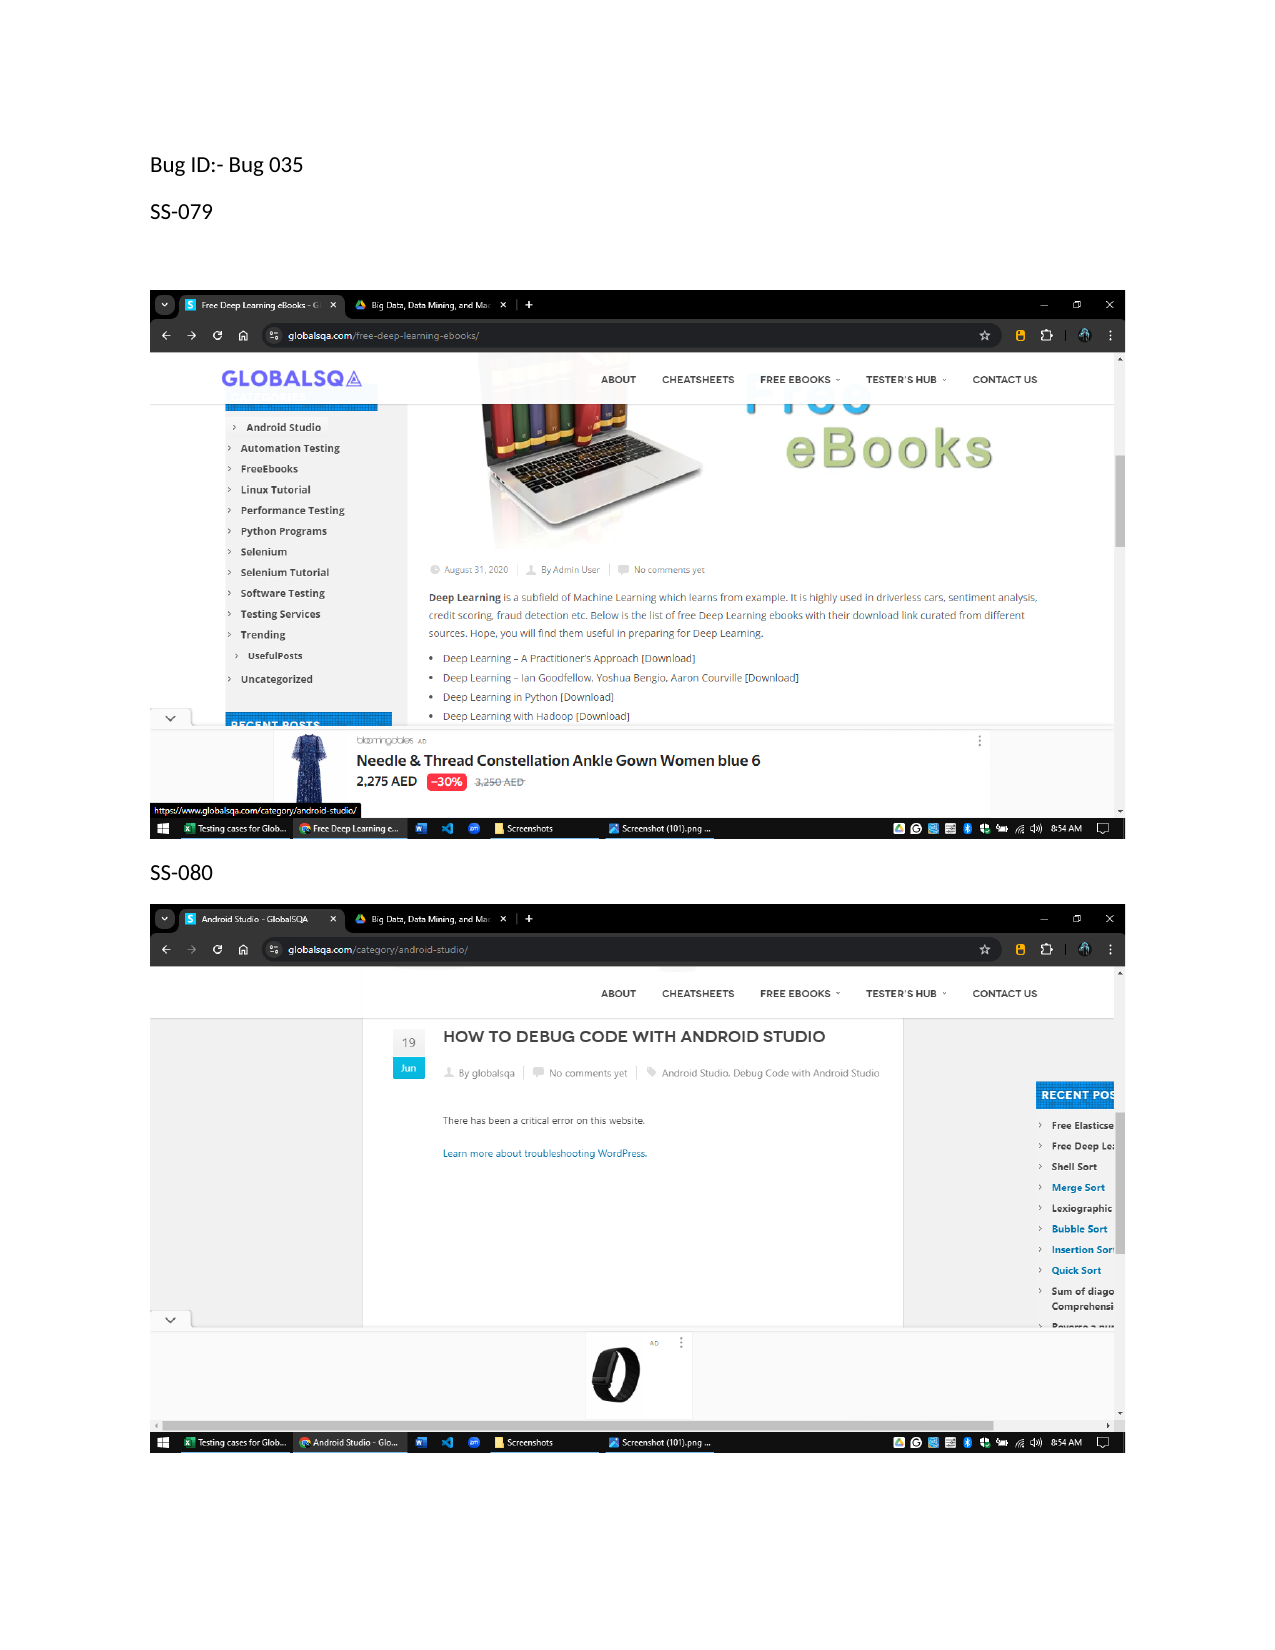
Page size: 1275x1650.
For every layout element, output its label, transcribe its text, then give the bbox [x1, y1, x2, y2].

text SS-079 [150, 197, 1125, 225]
picture [150, 290, 1125, 839]
text SS-080 [150, 858, 1125, 886]
text Bug ID:- Bug 035 [150, 150, 1125, 178]
picture [150, 904, 1125, 1453]
